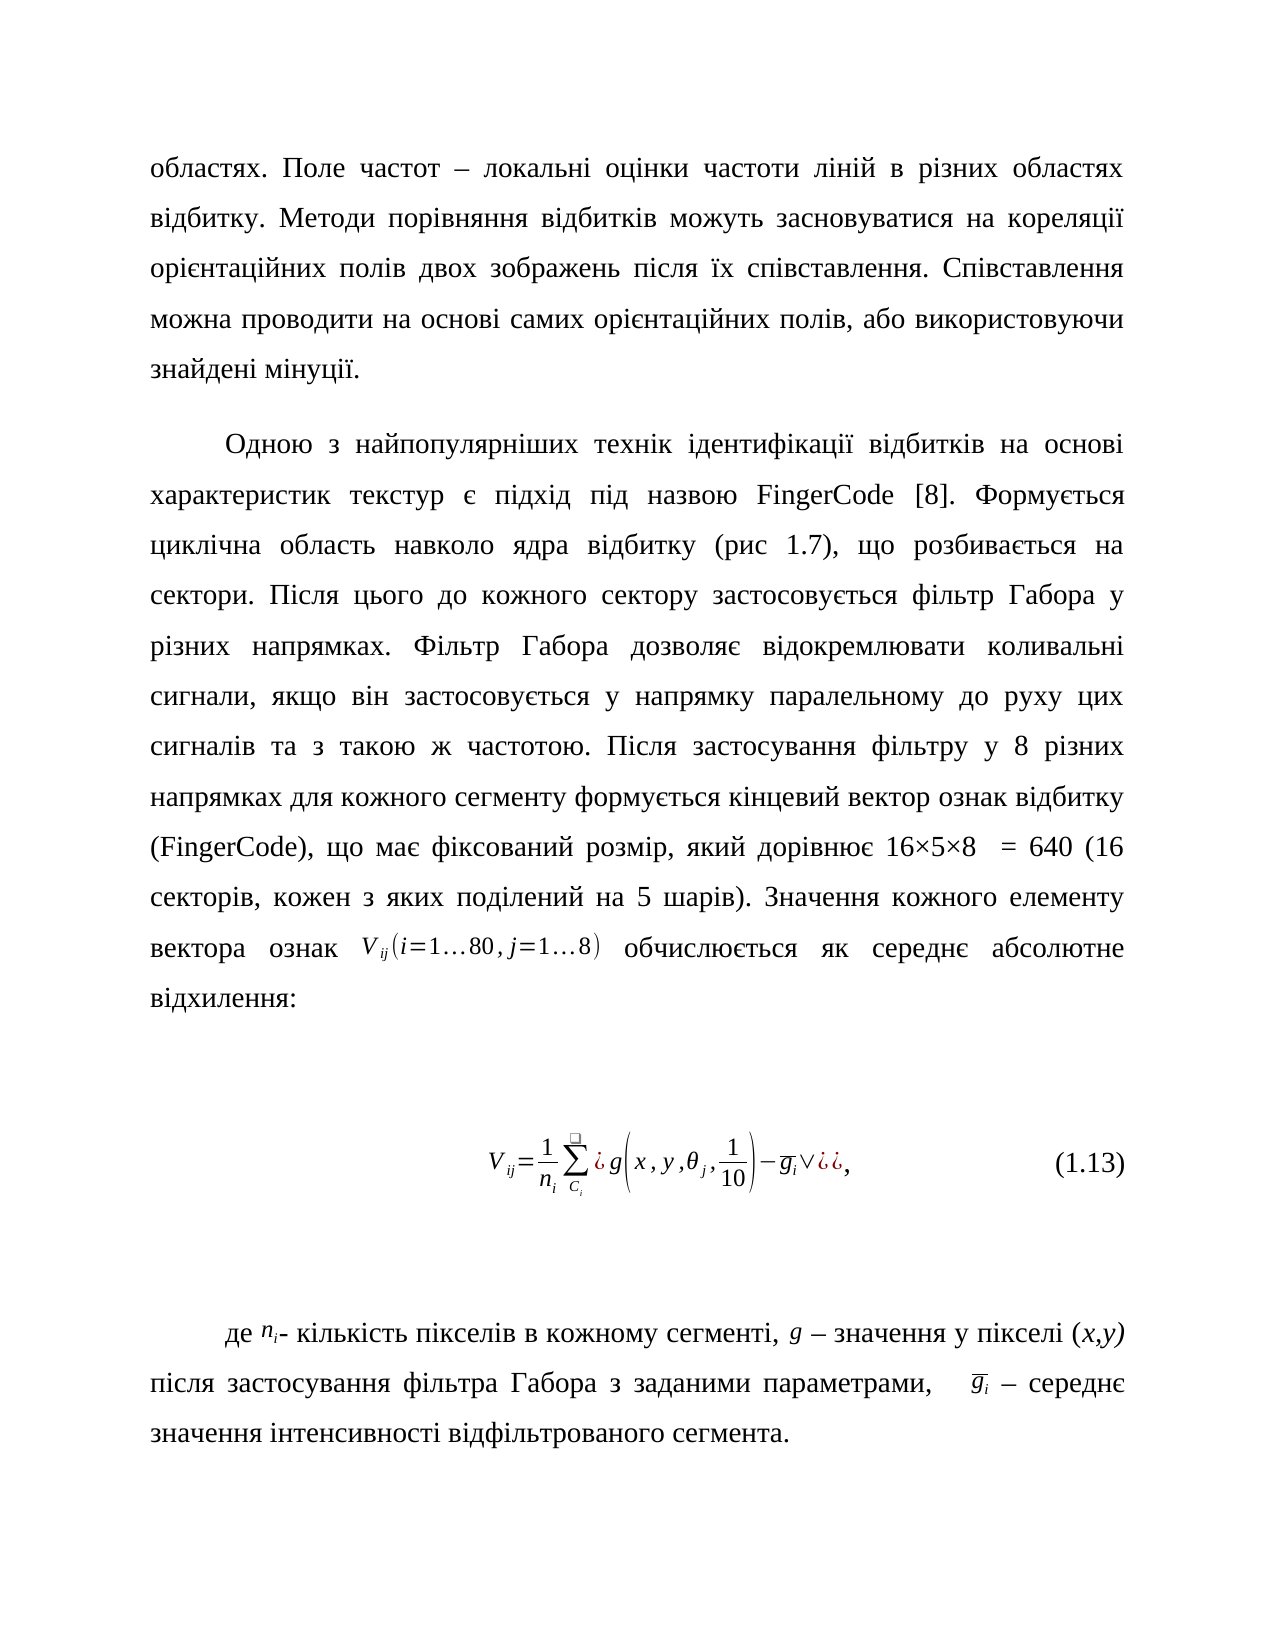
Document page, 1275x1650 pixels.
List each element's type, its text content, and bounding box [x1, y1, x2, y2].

text Одною з найпопулярніших технік ідентифікації відбитків на основі характеристик текстур є підхід під назвою FingerCode [8]. Формується циклічна область навколо ядра відбитку (рис 1.7), що розбивається на сектори. Після цього до кожного сектору застосовується фільтр Габора у різних напрямках. Фільтр Габора дозволяє відокремлювати коливальні сигнали, якщо він застосовується у напрямку паралельному до руху цих сигналів та з такою ж частотою. Після застосування фільтру у 8 різних напрямках для кожного сегменту формується кінцевий вектор ознак відбитку (FingerCode), що має фіксований розмір, який дорівнює 16×5×8 = 640 (16 секторів, кожен з яких поділений на 5 шарів). Значення кожного елементу вектора ознак обчислюється як середнє абсолютне відхилення: [150, 427, 1125, 1013]
text де - кількість пікселів в кожному сегменті, – значення у пікселі (x,y) після застосування фільтра Габора з заданими параметрами, – середнє значення інтенсивності відфільтрованого сегмента. [150, 1315, 1125, 1449]
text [150, 150, 1125, 385]
text , (1.13) [150, 1131, 1125, 1198]
